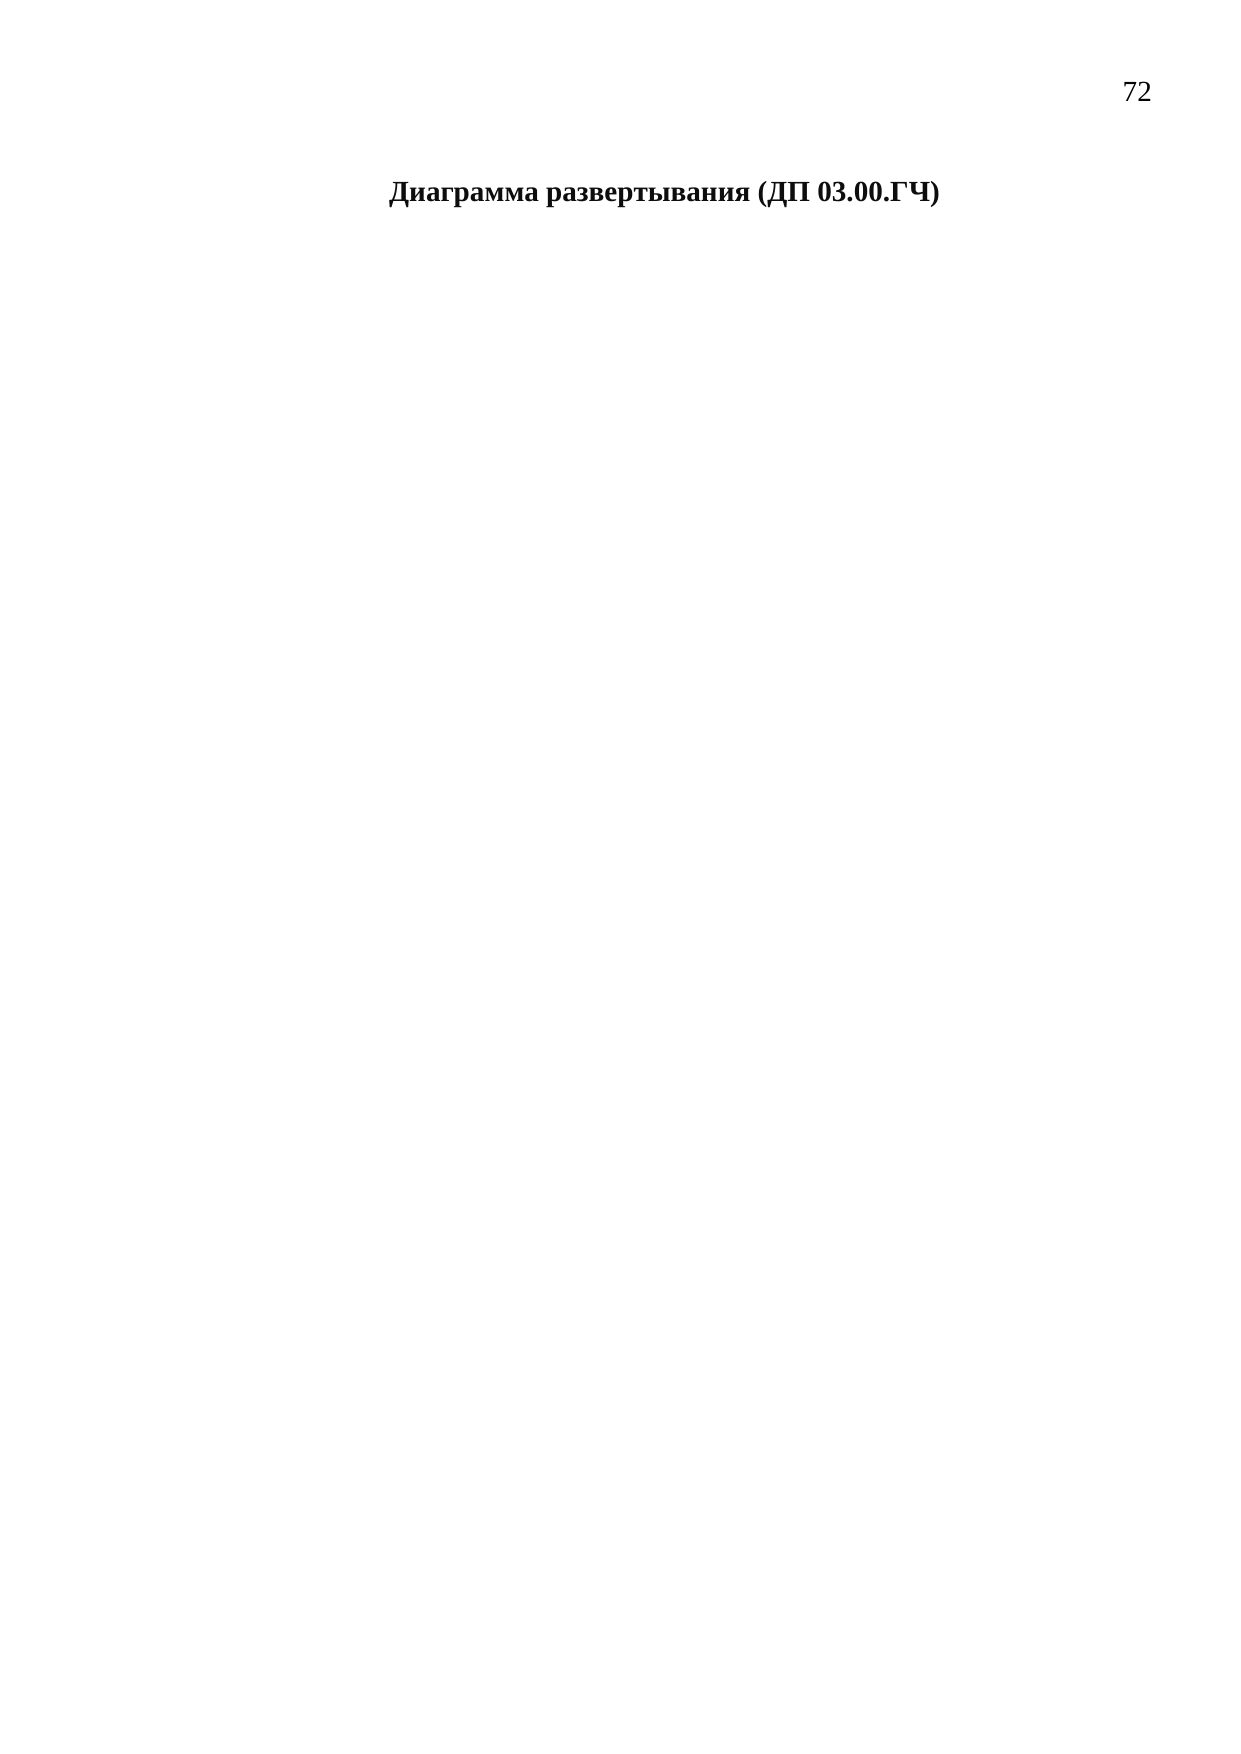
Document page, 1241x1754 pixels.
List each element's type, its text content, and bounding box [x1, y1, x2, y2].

text Диаграмма развертывания (ДП 03.00.ГЧ) [177, 174, 1152, 207]
